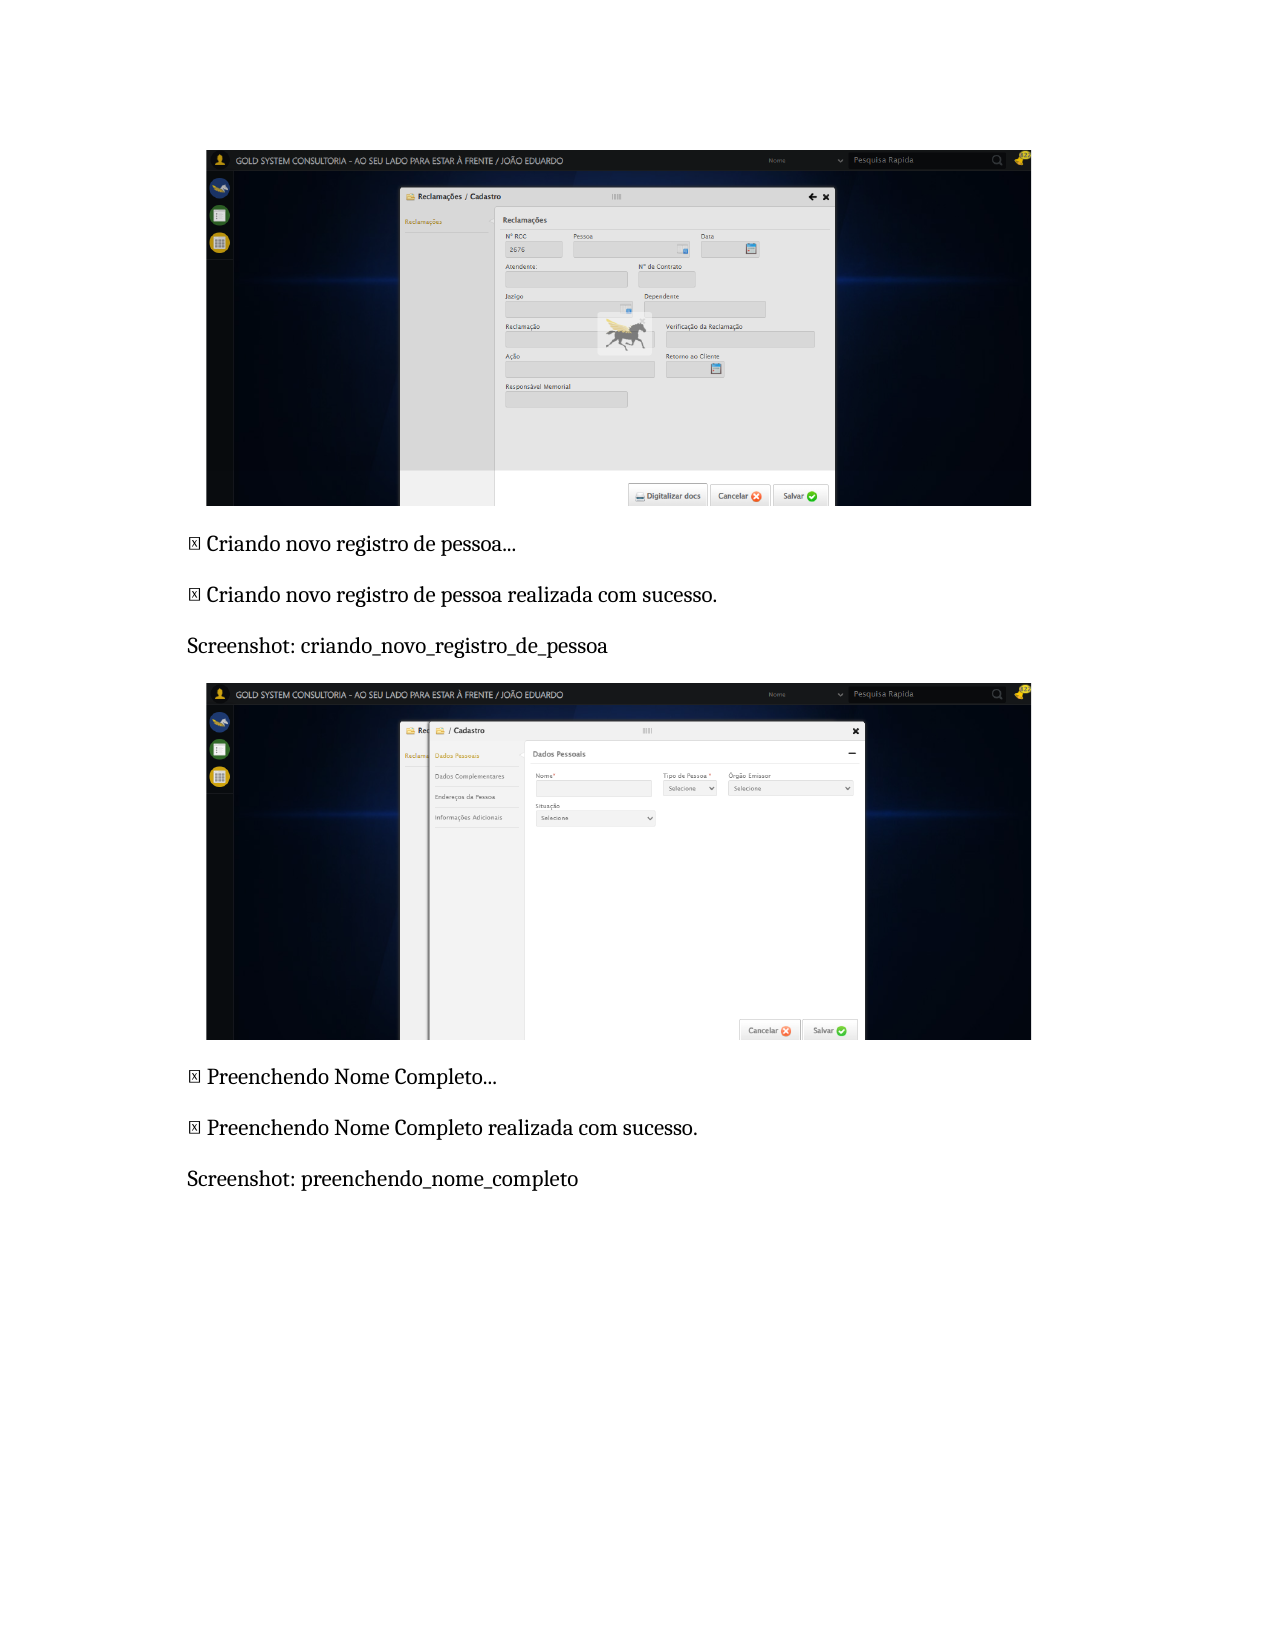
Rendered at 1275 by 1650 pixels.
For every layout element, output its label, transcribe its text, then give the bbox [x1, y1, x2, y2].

picture [206, 150, 1032, 506]
text ✅ Criando novo registro de pessoa realizada com sucesso. [187, 581, 1087, 608]
text Screenshot: preenchendo_nome_completo [187, 1166, 1087, 1192]
text ✅ Preenchendo Nome Completo realizada com sucesso. [187, 1115, 1087, 1141]
picture [206, 683, 1032, 1040]
text 🔄 Criando novo registro de pessoa... [187, 530, 1087, 557]
text 🔄 Preenchendo Nome Completo... [187, 1064, 1087, 1090]
text Screenshot: criando_novo_registro_de_pessoa [187, 632, 1087, 659]
